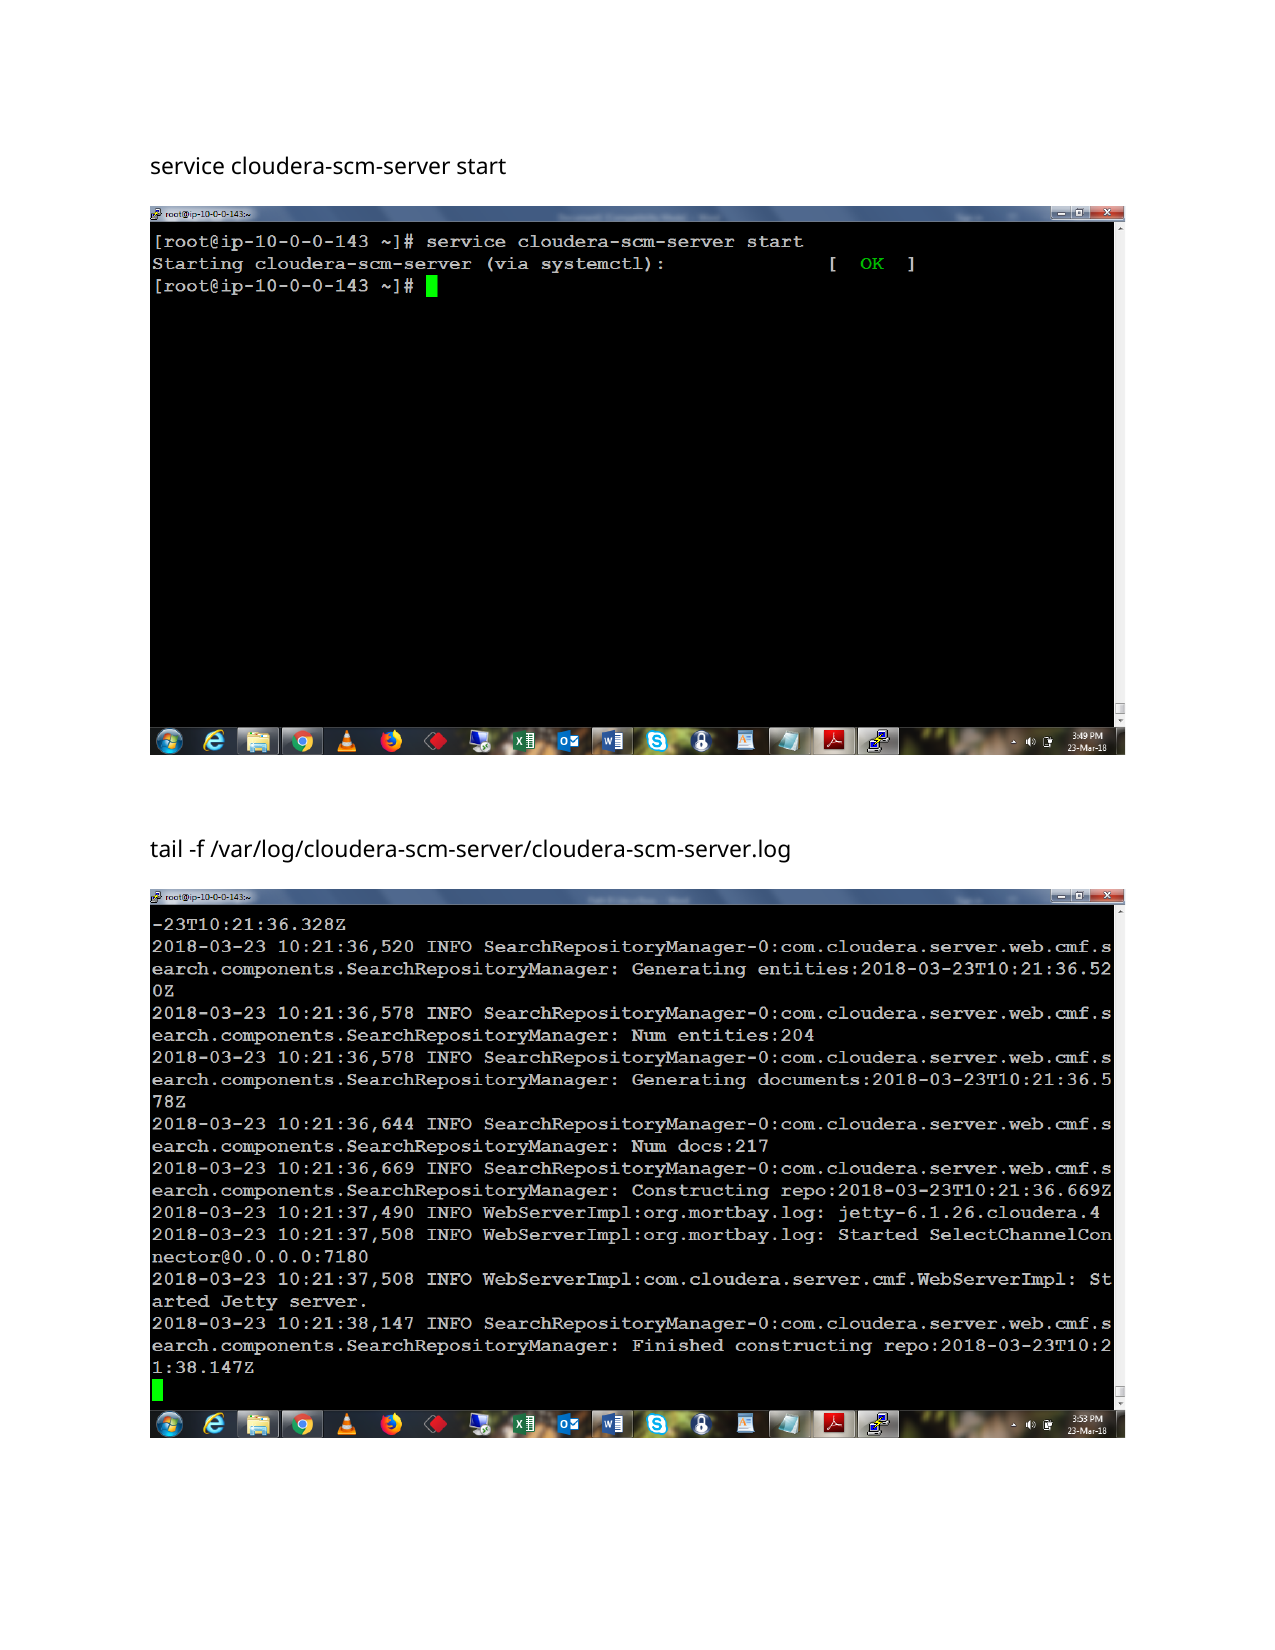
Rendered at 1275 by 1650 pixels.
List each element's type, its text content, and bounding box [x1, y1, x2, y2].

picture [150, 206, 1125, 755]
picture [150, 889, 1125, 1438]
text service cloudera-scm-server start [150, 150, 1125, 181]
text tail -f /var/log/cloudera-scm-server/cloudera-scm-server.log [150, 833, 1125, 864]
